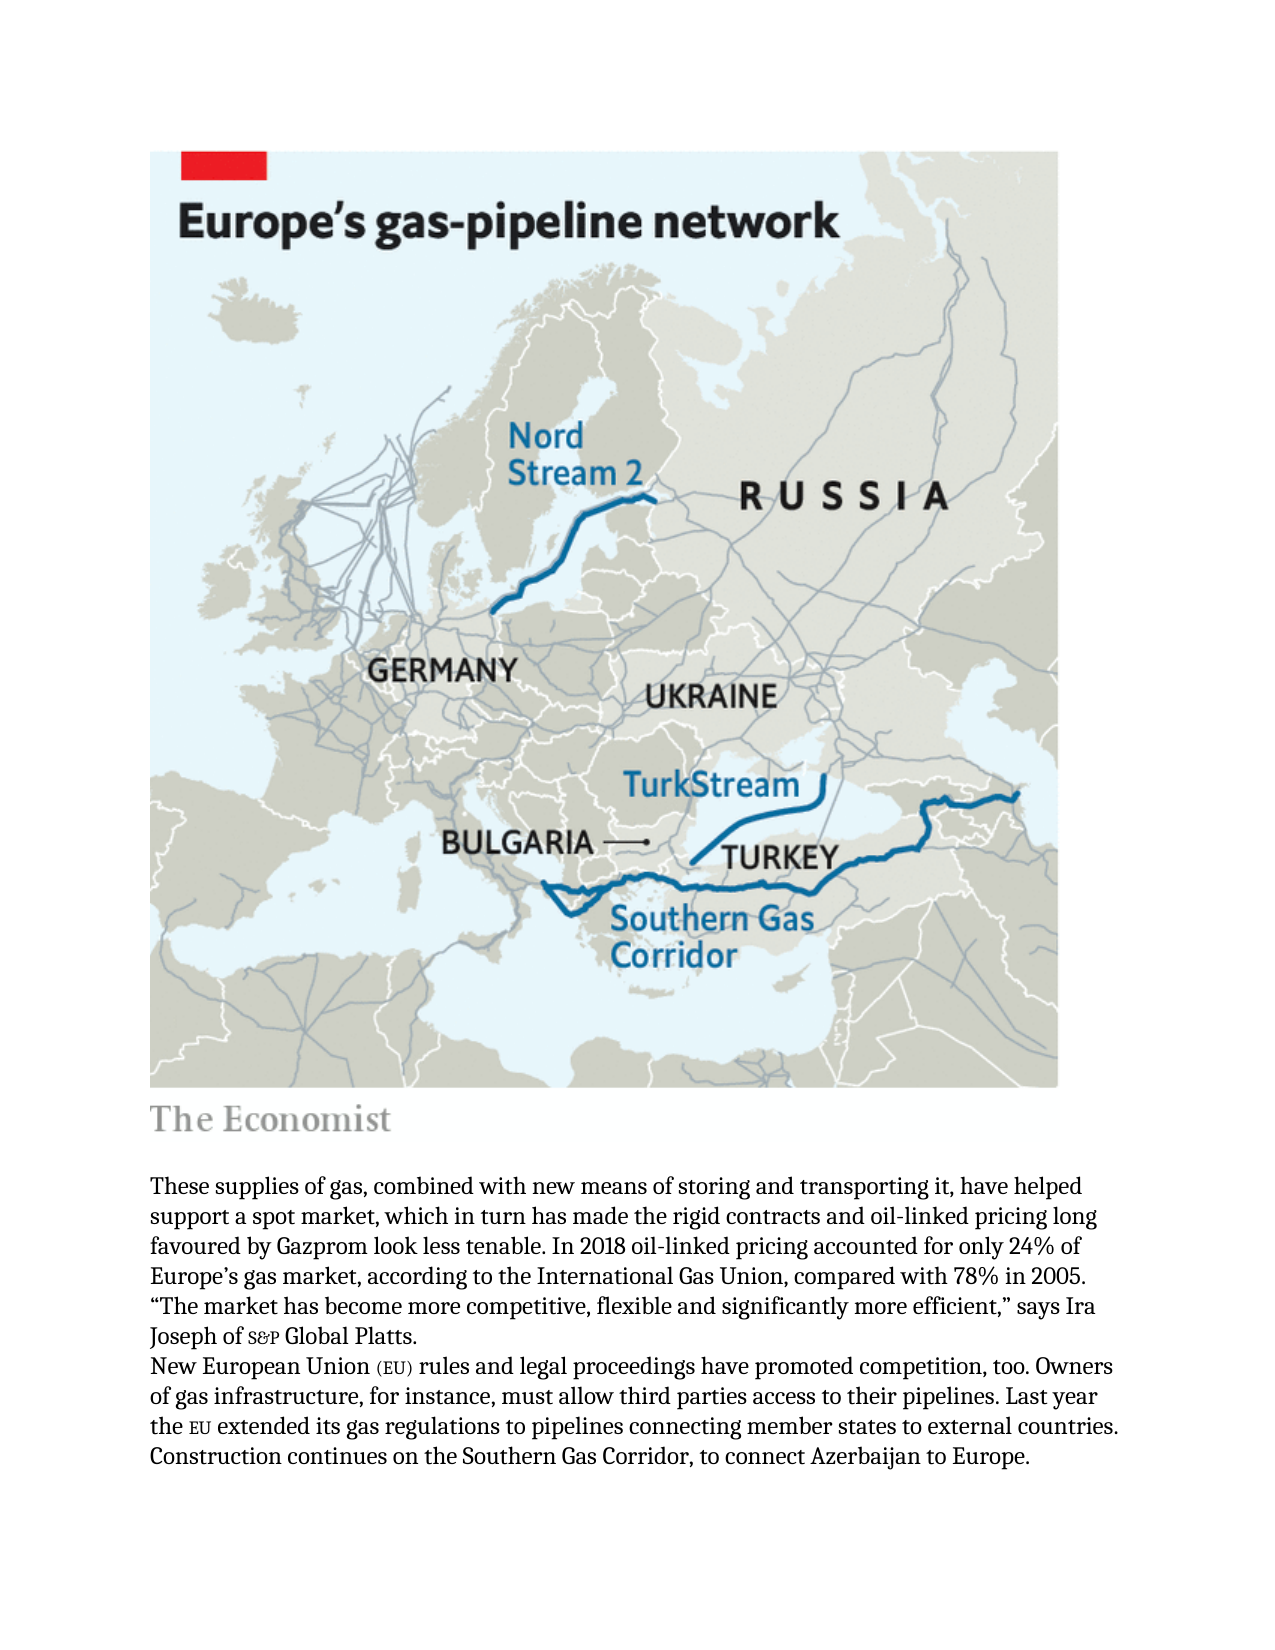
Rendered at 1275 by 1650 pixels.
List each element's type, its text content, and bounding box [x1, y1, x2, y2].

picture [150, 150, 1061, 1142]
text These supplies of gas, combined with new means of storing and transporting it, have helped support a spot market, which in turn has made the rigid contracts and oil-linked pricing long favoured by Gazprom look less tenable. In 2018 oil-linked pricing accounted for only 24% of Europe’s gas market, according to the International Gas Union, compared with 78% in 2005. “The market has become more competitive, flexible and significantly more efficient,” says Ira Joseph of S&P Global Platts. [150, 1170, 1125, 1350]
text New European Union (EU) rules and legal proceedings have promoted competition, too. Owners of gas infrastructure, for instance, must allow third parties access to their pipelines. Last year the EU extended its gas regulations to pipelines connecting member states to external countries. Construction continues on the Southern Gas Corridor, to connect Azerbaijan to Europe. [150, 1350, 1125, 1470]
